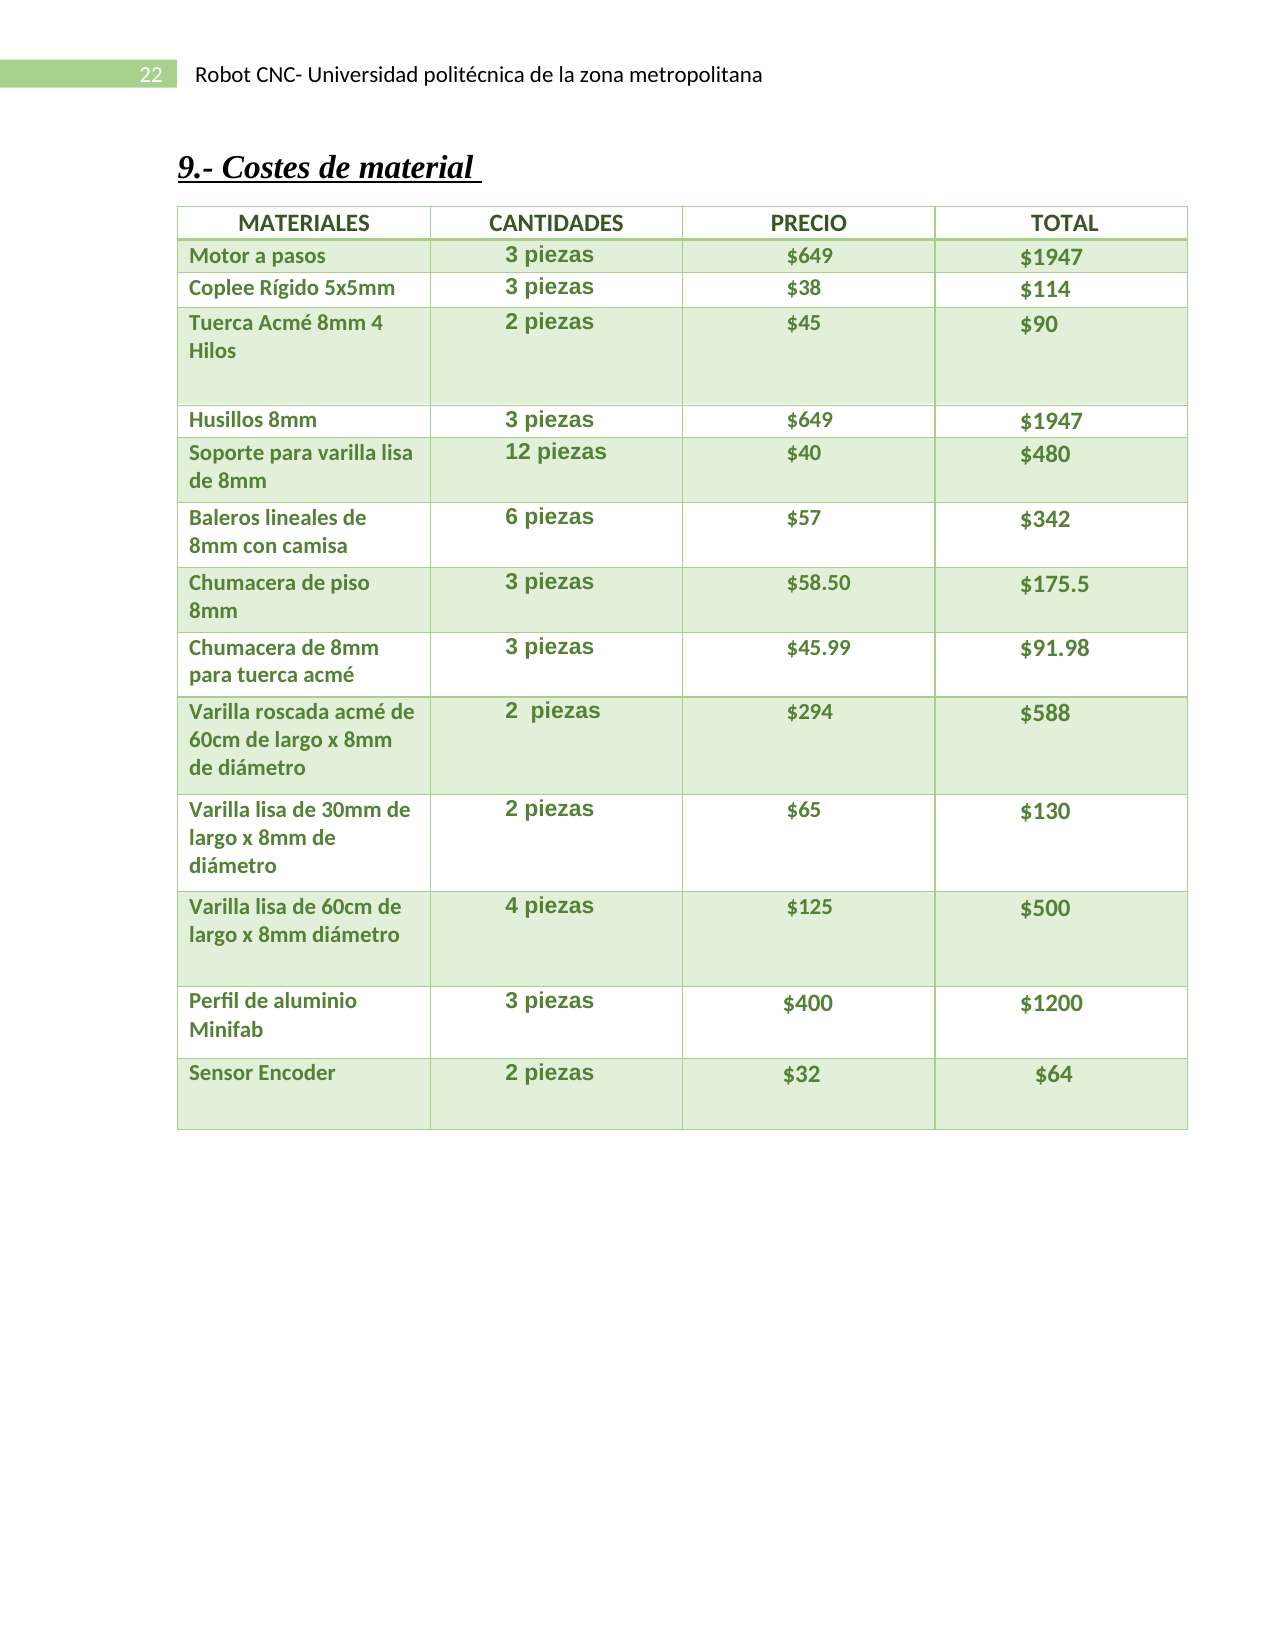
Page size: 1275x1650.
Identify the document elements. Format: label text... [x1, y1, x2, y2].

table_cell $91.98 [936, 633, 1187, 696]
table_cell $480 [936, 438, 1187, 502]
table_cell Coplee Rígido 5x5mm [178, 273, 430, 307]
table_cell $45.99 [683, 633, 934, 696]
table_cell $40 [683, 438, 934, 502]
table_cell $649 [683, 406, 934, 437]
table_cell Soporte para varilla lisa de 8mm [178, 438, 430, 502]
table_cell $294 [683, 698, 934, 794]
table_cell Varilla lisa de 30mm de largo x 8mm de diámetro [178, 795, 430, 891]
table_cell $1947 [936, 406, 1187, 437]
table_cell $65 [683, 795, 934, 891]
table_cell Chumacera de piso 8mm [178, 568, 430, 632]
table_cell 2 piezas [431, 698, 682, 794]
table_cell 3 piezas [431, 987, 682, 1057]
table_cell 3 piezas [431, 241, 682, 272]
table_cell Chumacera de 8mm para tuerca acmé [178, 633, 430, 696]
table_cell $32 [683, 1059, 934, 1129]
table_header CANTIDADES [431, 207, 682, 238]
table_cell $125 [683, 892, 934, 986]
table_cell $1200 [936, 987, 1187, 1057]
table_cell Motor a pasos [178, 241, 430, 272]
table_cell Husillos 8mm [178, 406, 430, 437]
table_header MATERIALES [178, 207, 430, 238]
table_cell $175.5 [936, 568, 1187, 632]
table_cell 2 piezas [431, 1059, 682, 1129]
table_cell $57 [683, 503, 934, 567]
table_cell $45 [683, 308, 934, 404]
table_cell 3 piezas [431, 633, 682, 696]
table_cell Varilla lisa de 60cm de largo x 8mm diámetro [178, 892, 430, 986]
table_cell 2 piezas [431, 795, 682, 891]
table_cell $64 [936, 1059, 1187, 1129]
table_cell $114 [936, 273, 1187, 307]
table_cell $1947 [936, 241, 1187, 272]
table_cell 12 piezas [431, 438, 682, 502]
table_cell Baleros lineales de 8mm con camisa [178, 503, 430, 567]
table_cell 4 piezas [431, 892, 682, 986]
table_cell $342 [936, 503, 1187, 567]
table_cell Varilla roscada acmé de 60cm de largo x 8mm de diámetro [178, 698, 430, 794]
table_cell $58.50 [683, 568, 934, 632]
table_header PRECIO [683, 207, 934, 238]
table_cell 2 piezas [431, 308, 682, 404]
table_cell $400 [683, 987, 934, 1057]
table_cell 3 piezas [431, 568, 682, 632]
table_cell $588 [936, 698, 1187, 794]
table_cell 3 piezas [431, 273, 682, 307]
table_cell $38 [683, 273, 934, 307]
table_cell Sensor Encoder [178, 1059, 430, 1129]
table_cell Tuerca Acmé 8mm 4 Hilos [178, 308, 430, 404]
table_cell $130 [936, 795, 1187, 891]
table_cell $90 [936, 308, 1187, 404]
table_cell $500 [936, 892, 1187, 986]
table_cell Perfil de aluminio Minifab [178, 987, 430, 1057]
table_cell 6 piezas [431, 503, 682, 567]
table_header TOTAL [936, 207, 1187, 238]
table_cell $649 [683, 241, 934, 272]
table_cell 3 piezas [431, 406, 682, 437]
text 9.- Costes de material [177, 148, 1098, 186]
